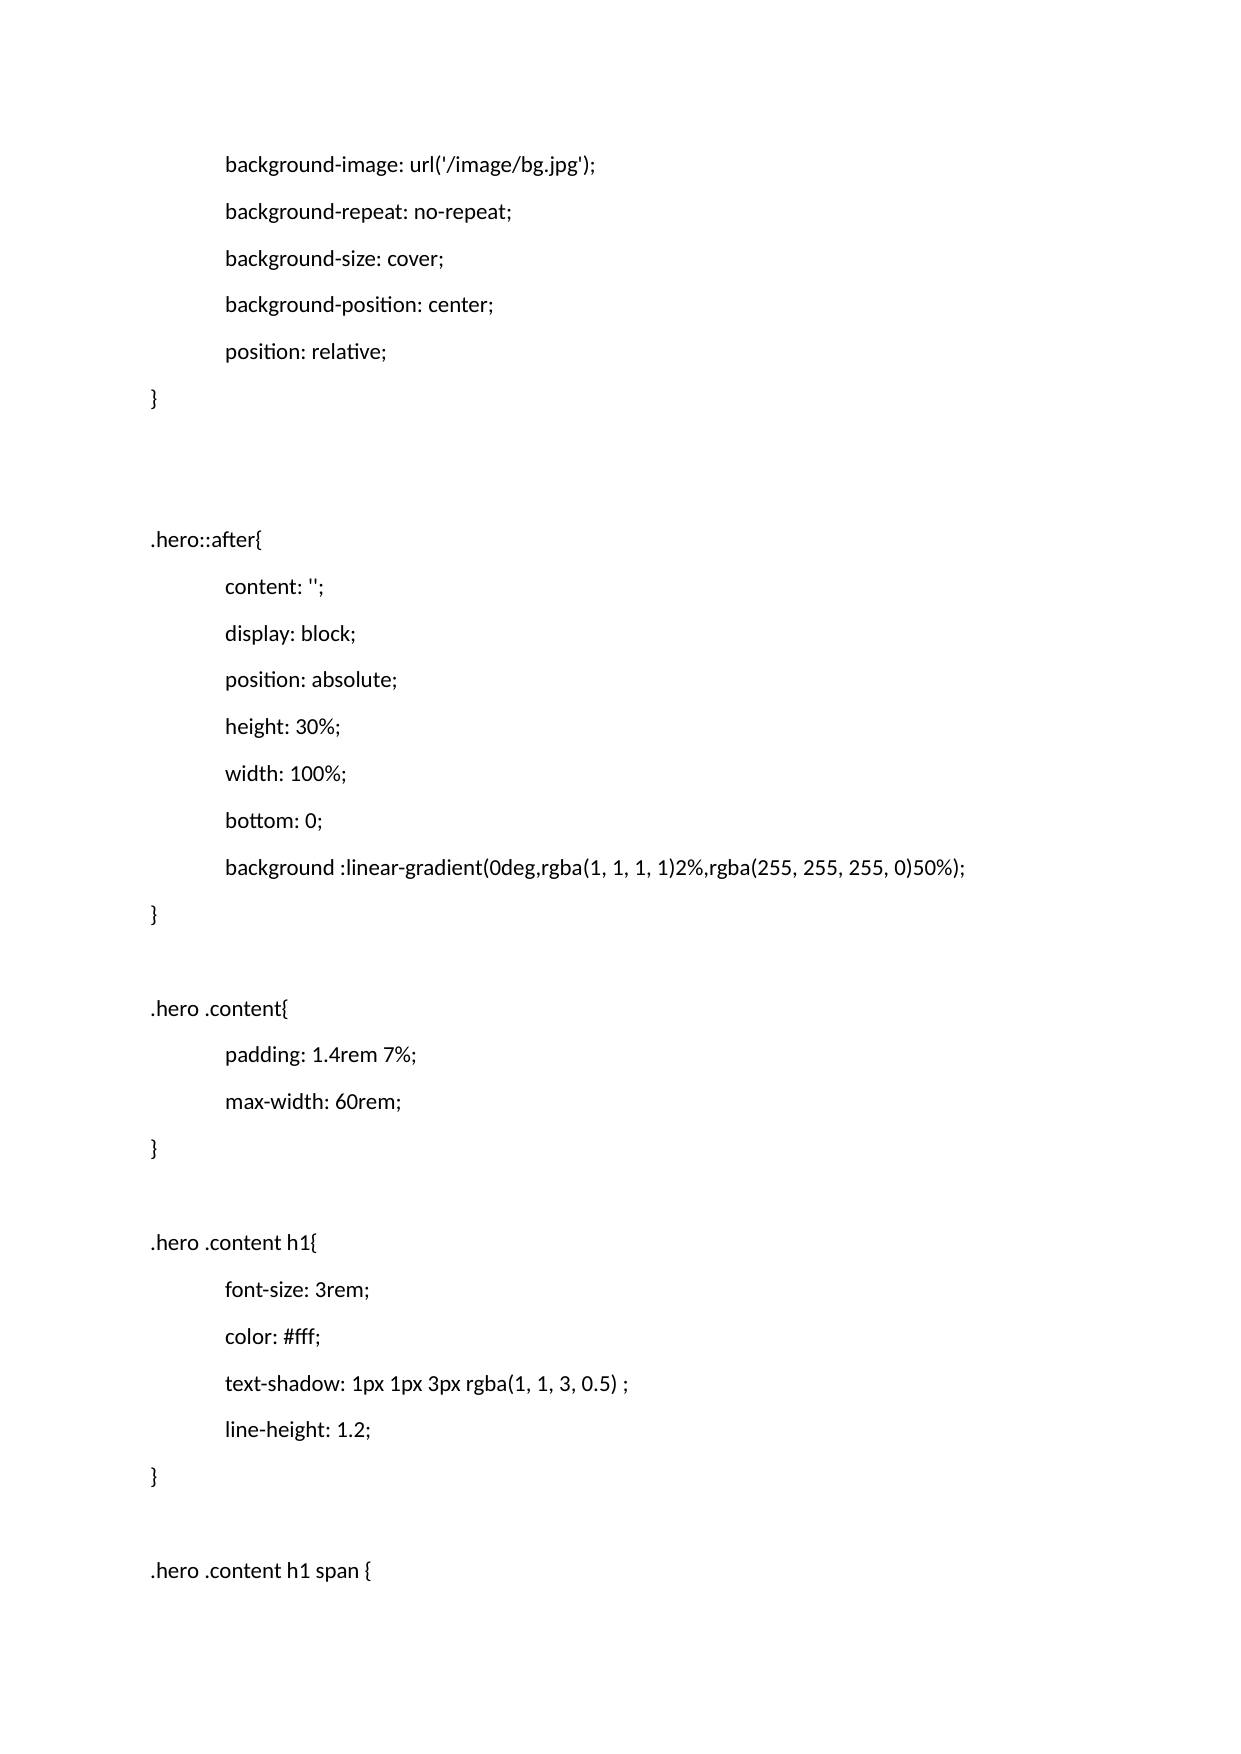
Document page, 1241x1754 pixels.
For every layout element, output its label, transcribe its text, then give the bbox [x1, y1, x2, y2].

text } [150, 900, 1090, 928]
text max-width: 60rem; [150, 1087, 1090, 1116]
text content: ''; [150, 572, 1090, 600]
text } [150, 1462, 1090, 1491]
text font-size: 3rem; [150, 1275, 1090, 1303]
text background-repeat: no-repeat; [150, 197, 1090, 225]
text color: #fff; [150, 1322, 1090, 1350]
text .hero .content h1{ [150, 1228, 1090, 1256]
text } [150, 1134, 1090, 1162]
text padding: 1.4rem 7%; [150, 1041, 1090, 1069]
text background-size: cover; [150, 244, 1090, 272]
text bottom: 0; [150, 806, 1090, 834]
text .hero .content h1 span { [150, 1556, 1090, 1584]
text .hero .content{ [150, 994, 1090, 1022]
text } [150, 384, 1090, 412]
text position: absolute; [150, 666, 1090, 694]
text position: relative; [150, 337, 1090, 366]
text background-image: url('/image/bg.jpg'); [150, 150, 1090, 178]
text text-shadow: 1px 1px 3px rgba(1, 1, 3, 0.5) ; [150, 1369, 1090, 1397]
text height: 30%; [150, 712, 1090, 741]
text background-position: center; [150, 291, 1090, 319]
text .hero::after{ [150, 525, 1090, 553]
text width: 100%; [150, 759, 1090, 787]
text display: block; [150, 619, 1090, 647]
text line-height: 1.2; [150, 1416, 1090, 1444]
text background :linear-gradient(0deg,rgba(1, 1, 1, 1)2%,rgba(255, 255, 255, 0)50%); [150, 853, 1090, 881]
